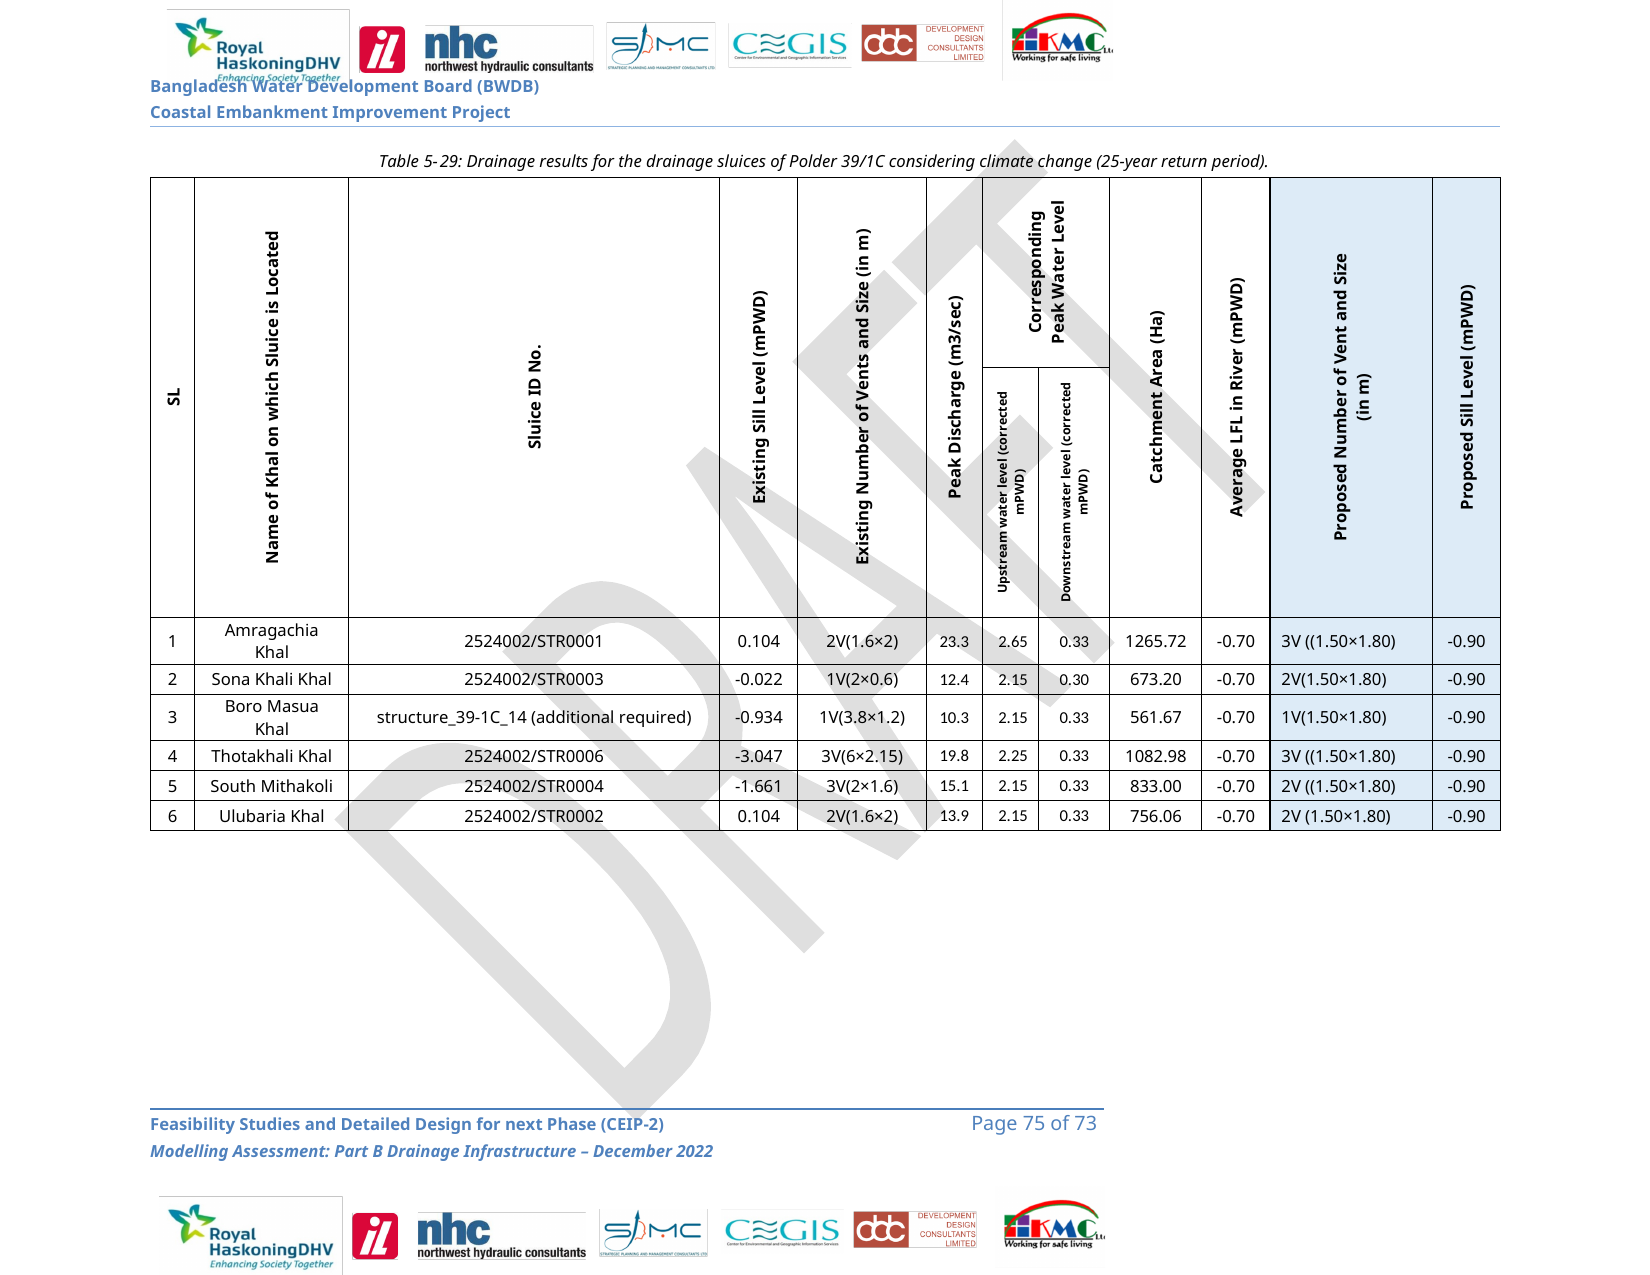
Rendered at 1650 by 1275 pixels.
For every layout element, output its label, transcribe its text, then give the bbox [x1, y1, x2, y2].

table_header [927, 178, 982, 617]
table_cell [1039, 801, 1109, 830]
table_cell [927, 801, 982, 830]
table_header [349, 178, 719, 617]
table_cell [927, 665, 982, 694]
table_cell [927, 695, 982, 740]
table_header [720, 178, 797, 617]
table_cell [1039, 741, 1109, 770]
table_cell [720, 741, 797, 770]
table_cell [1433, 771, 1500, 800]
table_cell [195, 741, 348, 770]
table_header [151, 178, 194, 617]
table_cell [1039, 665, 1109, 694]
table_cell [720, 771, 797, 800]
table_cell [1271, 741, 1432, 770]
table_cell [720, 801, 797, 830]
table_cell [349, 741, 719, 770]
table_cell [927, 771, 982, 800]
picture [159, 1186, 1106, 1275]
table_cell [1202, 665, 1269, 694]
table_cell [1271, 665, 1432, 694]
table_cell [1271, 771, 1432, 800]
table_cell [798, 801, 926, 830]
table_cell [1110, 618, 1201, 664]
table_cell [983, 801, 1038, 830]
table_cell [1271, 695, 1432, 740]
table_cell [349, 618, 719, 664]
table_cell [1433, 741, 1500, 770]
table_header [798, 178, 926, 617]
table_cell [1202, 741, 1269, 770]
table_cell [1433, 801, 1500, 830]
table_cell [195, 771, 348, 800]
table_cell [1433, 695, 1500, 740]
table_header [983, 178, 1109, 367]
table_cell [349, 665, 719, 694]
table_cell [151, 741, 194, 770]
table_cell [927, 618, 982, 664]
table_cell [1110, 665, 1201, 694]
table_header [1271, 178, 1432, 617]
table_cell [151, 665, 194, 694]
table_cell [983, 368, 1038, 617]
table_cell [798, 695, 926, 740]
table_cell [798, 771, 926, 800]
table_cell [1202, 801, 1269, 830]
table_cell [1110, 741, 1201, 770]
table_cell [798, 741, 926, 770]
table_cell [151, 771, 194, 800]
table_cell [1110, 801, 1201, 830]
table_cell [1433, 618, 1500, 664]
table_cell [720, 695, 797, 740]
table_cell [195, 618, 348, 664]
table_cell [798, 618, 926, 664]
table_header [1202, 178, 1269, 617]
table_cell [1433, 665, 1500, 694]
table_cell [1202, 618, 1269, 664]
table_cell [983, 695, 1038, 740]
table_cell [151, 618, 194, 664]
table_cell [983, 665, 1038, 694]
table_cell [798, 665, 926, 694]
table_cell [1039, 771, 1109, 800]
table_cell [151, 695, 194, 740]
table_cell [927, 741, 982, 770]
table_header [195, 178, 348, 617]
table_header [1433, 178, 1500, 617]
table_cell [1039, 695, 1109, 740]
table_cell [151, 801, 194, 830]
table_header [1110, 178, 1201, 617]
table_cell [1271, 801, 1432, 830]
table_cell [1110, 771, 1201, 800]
picture [166, 0, 1114, 89]
text Table 5-25: Drainage results for the drainage sluices of Polder 39/1C considering climate change (25-year return period). [150, 150, 1500, 173]
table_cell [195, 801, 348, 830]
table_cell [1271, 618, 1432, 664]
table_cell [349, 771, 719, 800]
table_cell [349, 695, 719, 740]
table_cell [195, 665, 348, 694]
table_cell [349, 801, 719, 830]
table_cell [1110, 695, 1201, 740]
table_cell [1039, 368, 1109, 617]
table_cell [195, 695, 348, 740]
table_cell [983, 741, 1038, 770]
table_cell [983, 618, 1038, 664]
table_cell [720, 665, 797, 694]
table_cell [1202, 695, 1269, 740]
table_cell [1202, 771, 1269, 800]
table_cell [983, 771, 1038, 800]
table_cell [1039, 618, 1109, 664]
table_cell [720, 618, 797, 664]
